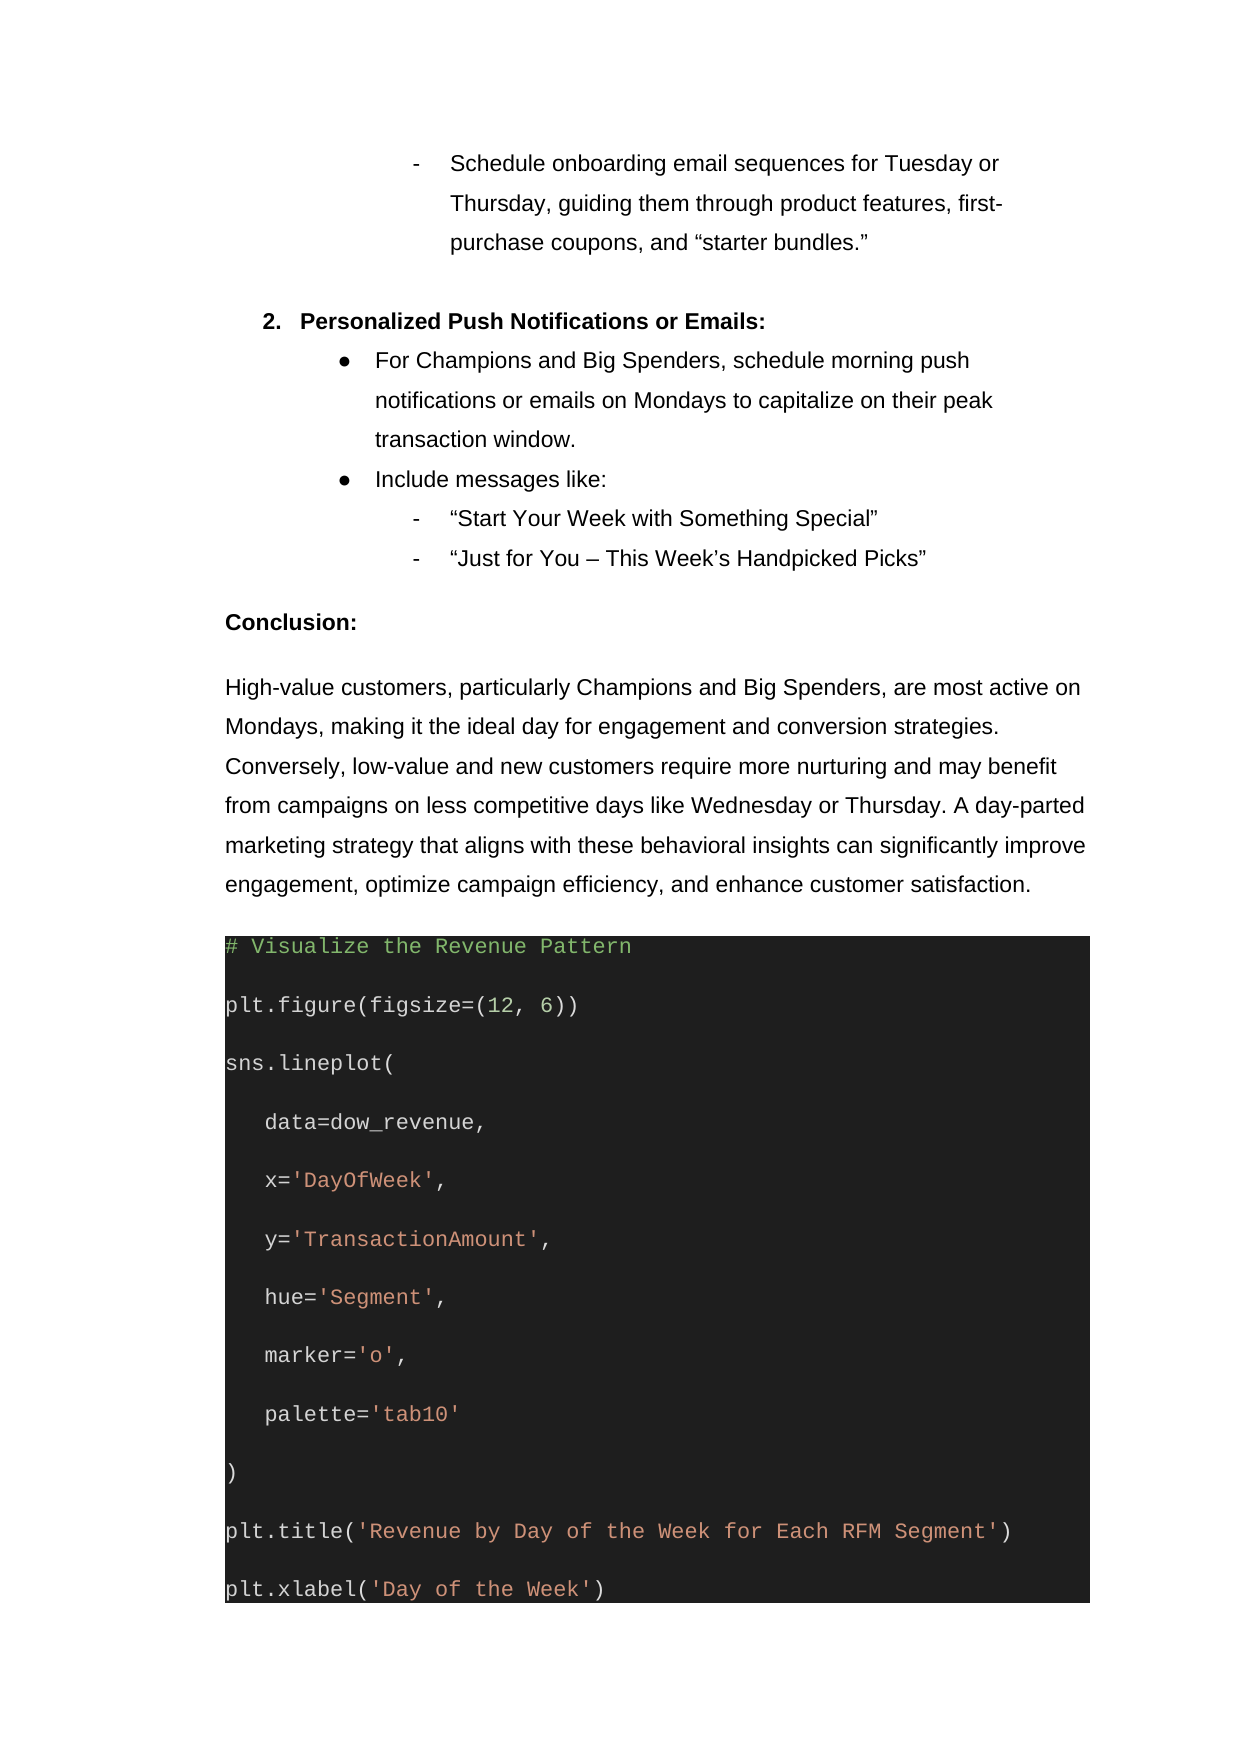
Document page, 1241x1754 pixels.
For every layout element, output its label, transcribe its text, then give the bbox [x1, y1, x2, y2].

text High-value customers, particularly Champions and Big Spenders, are most active on Mondays, making it the ideal day for engagement and conversion strategies. Conversely, low-value and new customers require more nurturing and may benefit from campaigns on less competitive days like Wednesday or Thursday. A day-parted marketing strategy that aligns with these behavioral insights can significantly improve engagement, optimize campaign efficiency, and enhance customer satisfaction. [225, 674, 1090, 897]
text plt.figure(figsize=(12, 6)) [225, 994, 1090, 1019]
text hue='Segment', [225, 1286, 1090, 1311]
text Conclusion: [150, 609, 1090, 636]
text plt.xlabel('Day of the Week') [225, 1578, 1090, 1603]
list Schedule onboarding email sequences for Tuesday or Thursday, guiding them through product features, first-purchase coupons, and “starter bundles.” [412, 150, 1090, 255]
text sns.lineplot( [225, 1052, 1090, 1077]
list Personalized Push Notifications or Emails: [262, 308, 1090, 334]
list “Just for You – This Week’s Handpicked Picks” [412, 545, 1090, 571]
text data=dow_revenue, [225, 1111, 1090, 1136]
list For Champions and Big Spenders, schedule morning push notifications or emails on Mondays to capitalize on their peak transaction window. [337, 347, 1090, 453]
text plt.title('Revenue by Day of the Week for Each RFM Segment') [225, 1520, 1090, 1545]
list “Start Your Week with Something Special” [412, 505, 1090, 532]
text marker='o', [225, 1345, 1090, 1369]
text ) [225, 1462, 1090, 1486]
text palette='tab10' [225, 1403, 1090, 1428]
text # Visualize the Revenue Pattern [225, 936, 1090, 960]
text y='TransactionAmount', [225, 1228, 1090, 1253]
text x='DayOfWeek', [225, 1169, 1090, 1194]
list Include messages like: [337, 466, 1090, 492]
